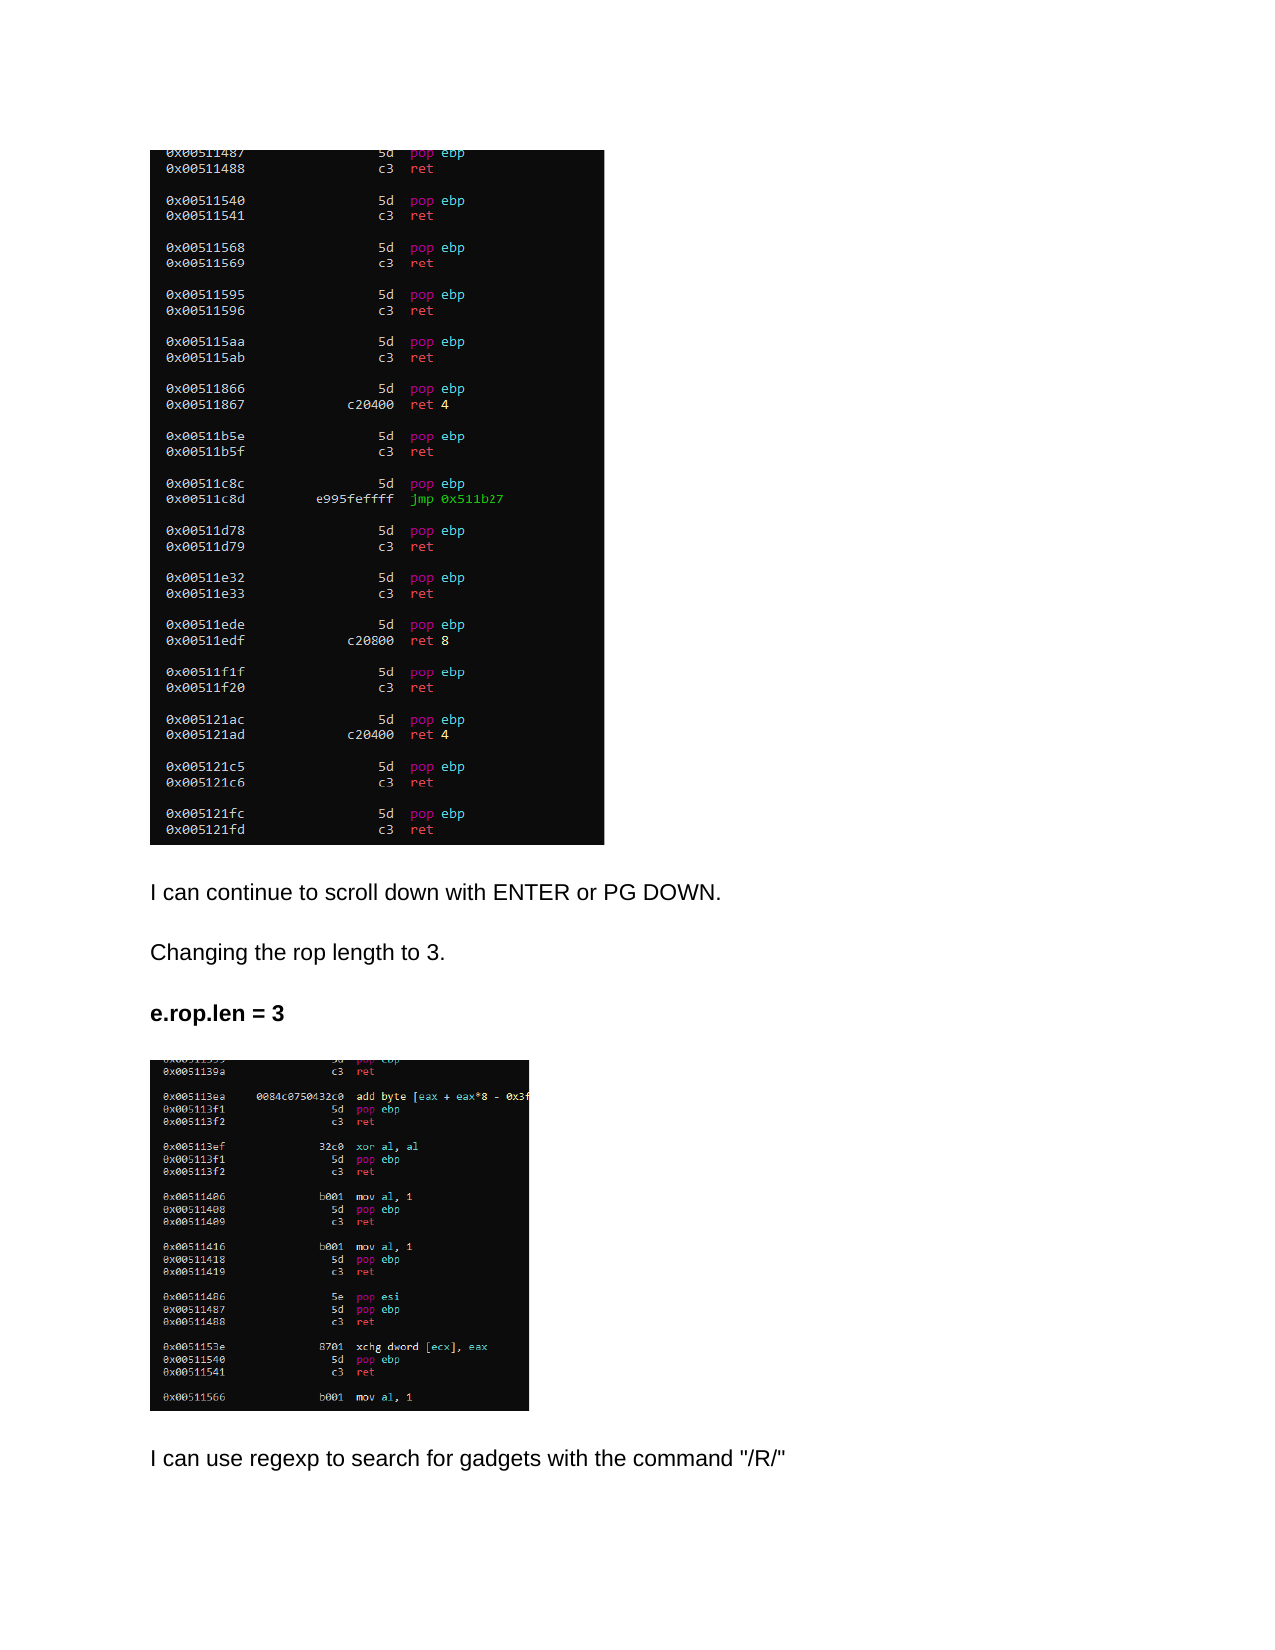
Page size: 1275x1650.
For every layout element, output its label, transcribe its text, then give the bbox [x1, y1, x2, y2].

text e.rop.len = 3 [150, 999, 1125, 1026]
text I can continue to scroll down with ENTER or PG DOWN. [150, 879, 1125, 905]
text I can use regexp to search for gadgets with the command "/R/" [150, 1445, 1125, 1471]
picture [150, 150, 605, 845]
picture [150, 1060, 530, 1411]
text Changing the rop length to 3. [150, 939, 1125, 965]
